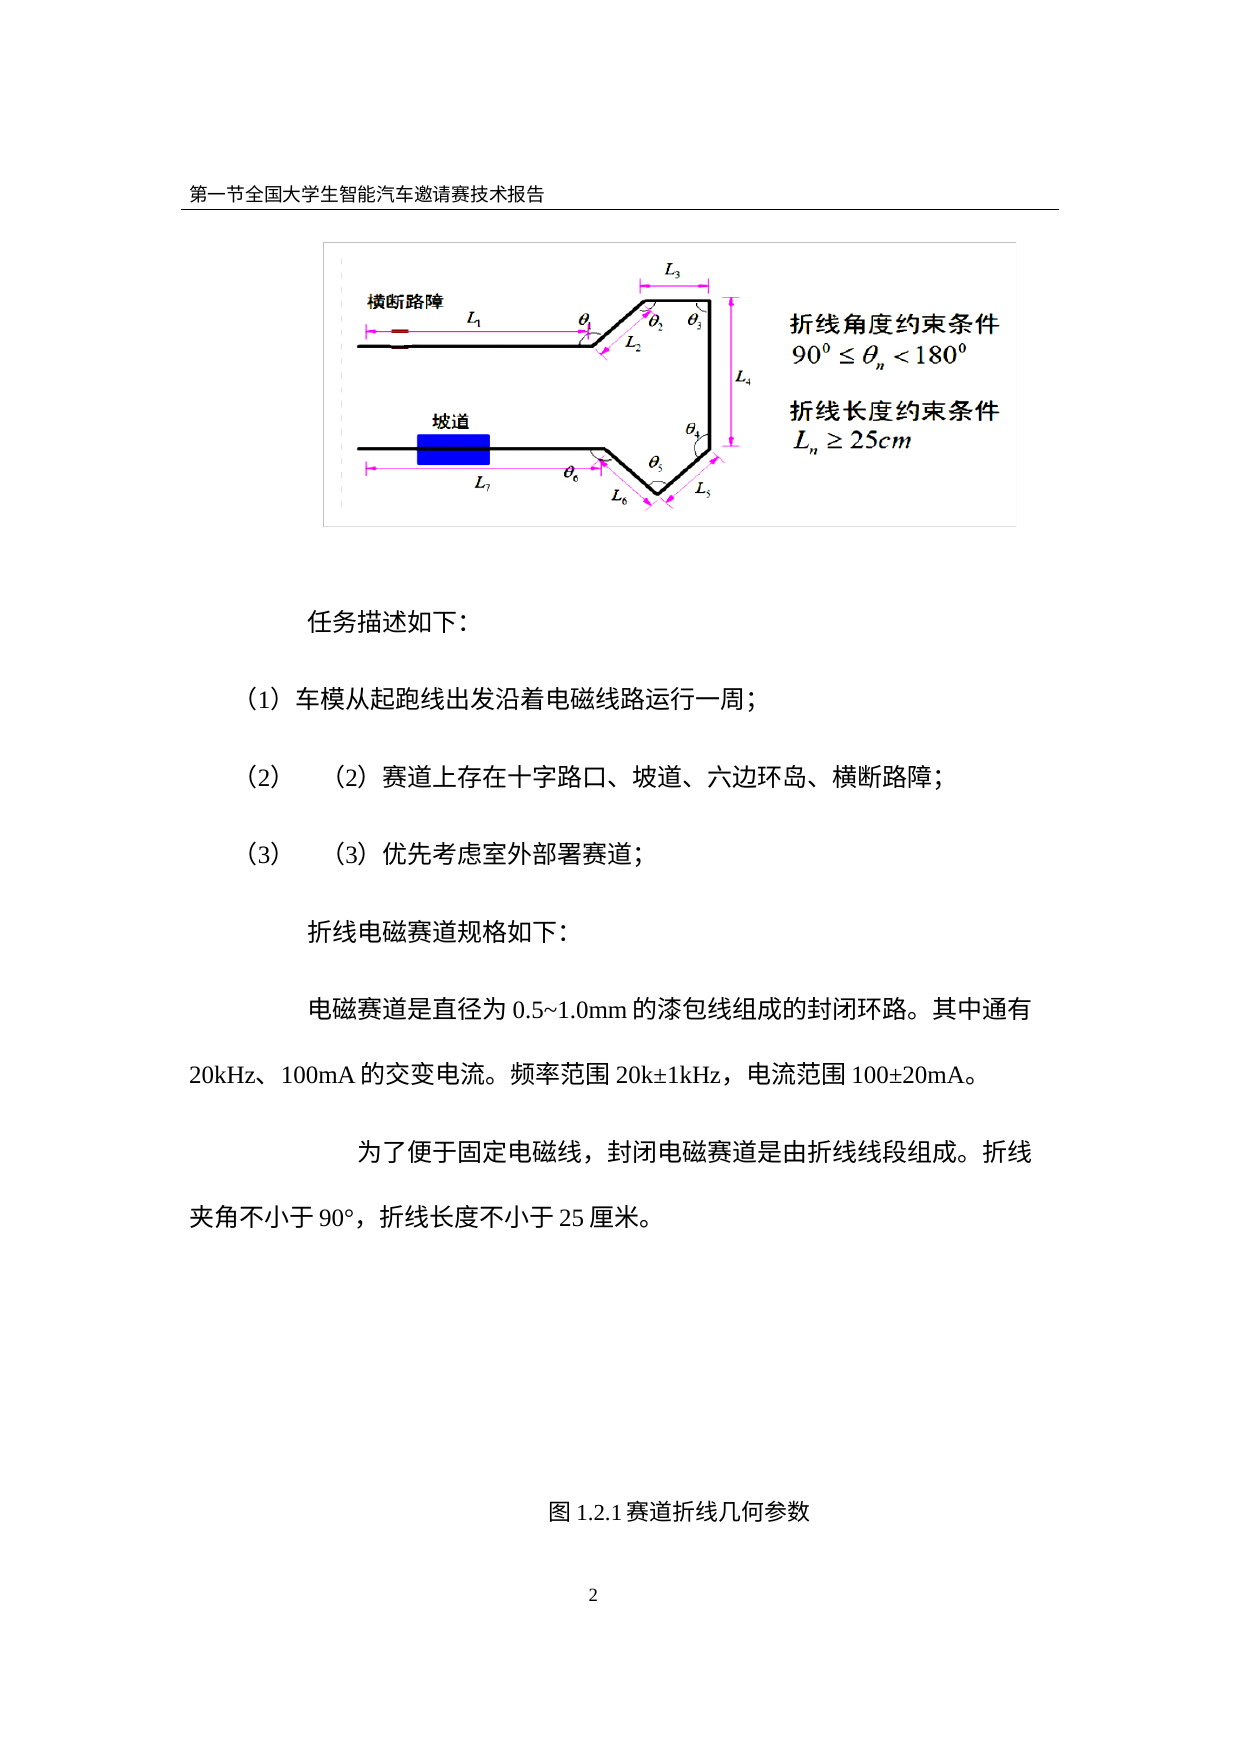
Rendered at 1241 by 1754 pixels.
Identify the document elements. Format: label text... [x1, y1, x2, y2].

text 任务描述如下： [189, 588, 1051, 653]
text 折线电磁赛道规格如下： [189, 898, 1051, 963]
list （3）优先考虑室外部署赛道； [189, 821, 1051, 886]
text 为了便于固定电磁线，封闭电磁赛道是由折线线段组成。折线夹角不小于90°，折线长度不小于25厘米。 [189, 1118, 1051, 1248]
list （2）赛道上存在十字路口、坡道、六边环岛、横断路障； [189, 743, 1051, 808]
text 电磁赛道是直径为0.5~1.0mm的漆包线组成的封闭环路。其中通有20kHz、100mA的交变电流。频率范围20k±1kHz，电流范围100±20mA。 [189, 976, 1051, 1106]
list 车模从起跑线出发沿着电磁线路运行一周； [189, 666, 1051, 731]
text 图1.2.1赛道折线几何参数 [189, 1494, 1051, 1527]
picture [323, 242, 1017, 527]
